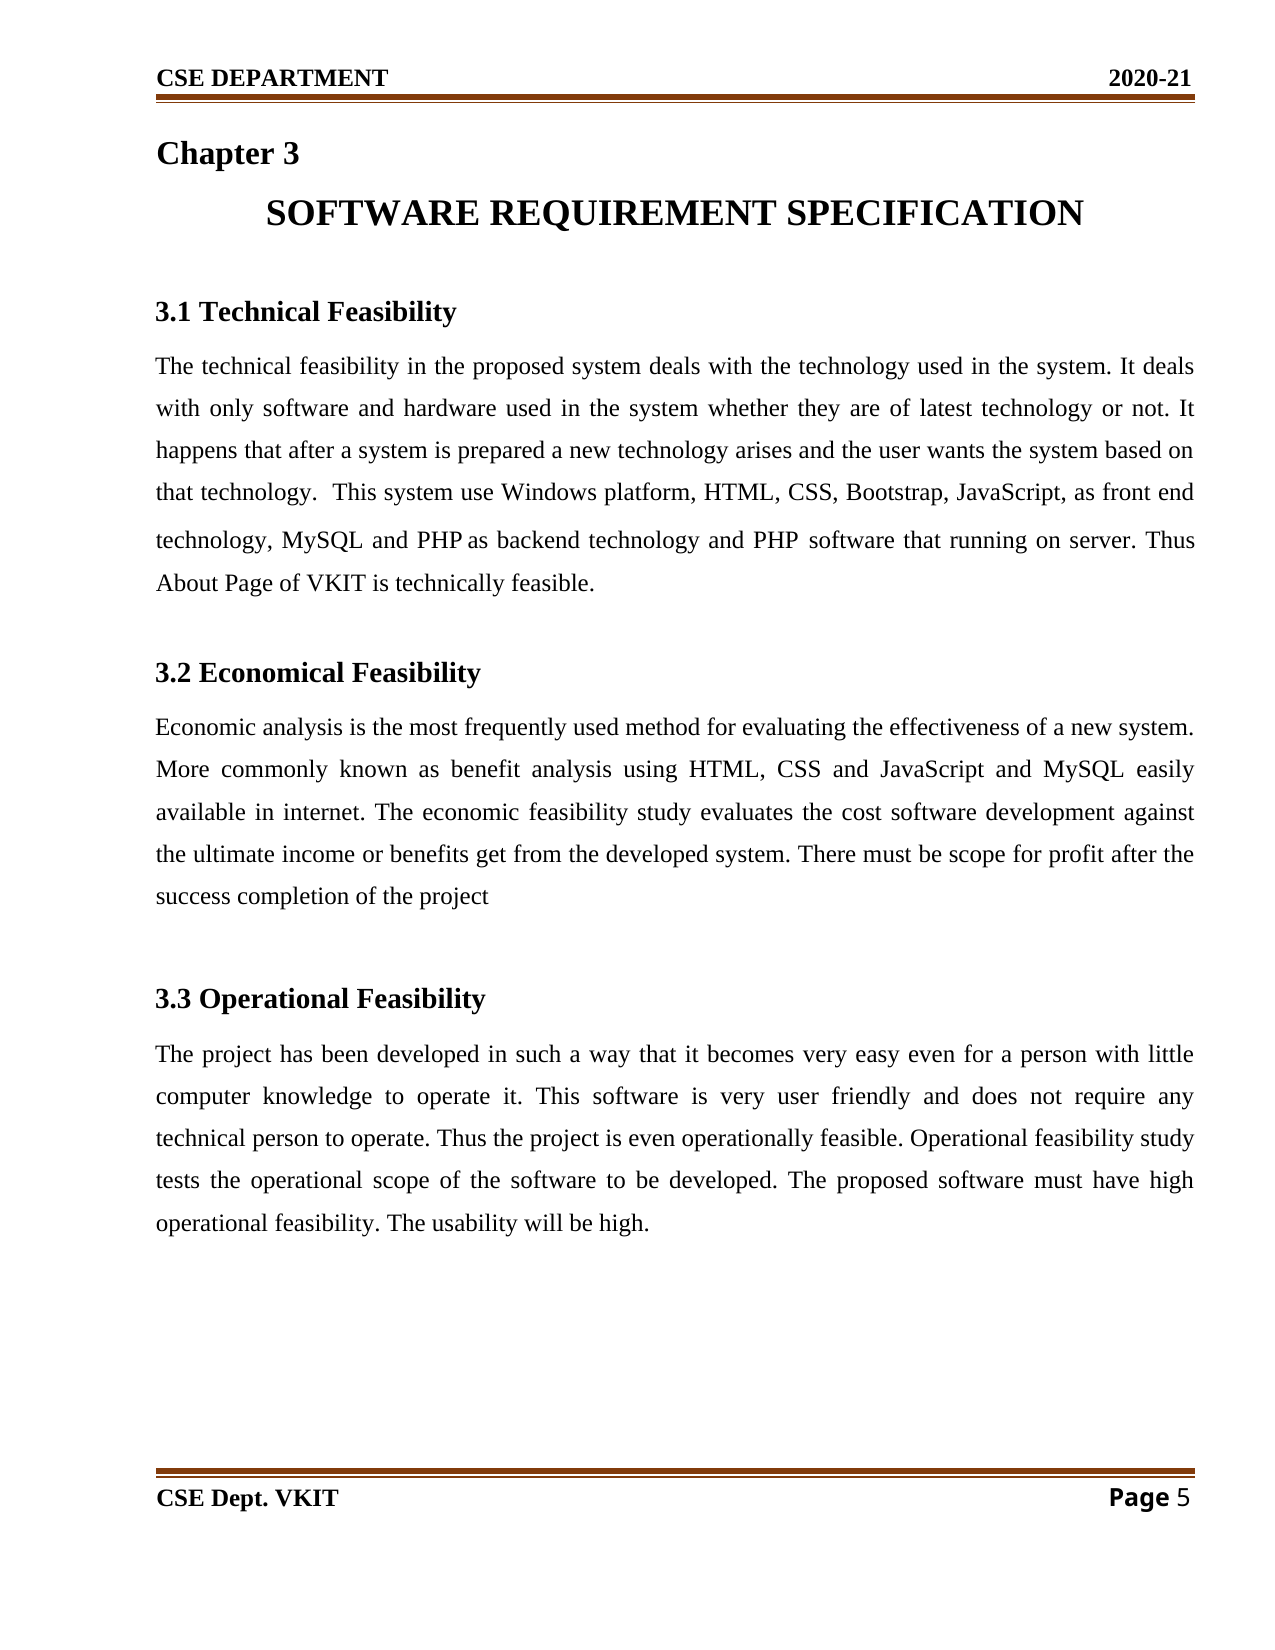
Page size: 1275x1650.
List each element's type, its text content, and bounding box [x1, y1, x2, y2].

subtitle 3.3 Operational Feasibility [155, 981, 1195, 1015]
subtitle 3.1 Technical Feasibility [155, 294, 1195, 327]
text The project has been developed in such a way that it becomes very easy even for a person with little computer knowledge to operate it. This software is very user friendly and does not require any technical person to operate. Thus the project is even operationally feasible. Operational feasibility study tests the operational scope of the software to be developed. The proposed software must have high operational feasibility. The usability will be high. [155, 1039, 1196, 1236]
subtitle 3.2 Economical Feasibility [155, 655, 1195, 688]
text The technical feasibility in the proposed system deals with the technology used in the system. It deals with only software and hardware used in the system whether they are of latest technology or not. It happens that after a system is prepared a new technology arises and the user wants the system based on that technology. This system use Windows platform, HTML, CSS, Bootstrap, JavaScript, as front end technology, MySQL and PHP as backend technology and PHP software that running on server. Thus About Page of VKIT is technically feasible. [155, 351, 1196, 597]
subtitle SOFTWARE REQUIREMENT SPECIFICATION [155, 190, 1195, 233]
text Economic analysis is the most frequently used method for evaluating the effectiveness of a new system. More commonly known as benefit analysis using HTML, CSS and JavaScript and MySQL easily available in internet. The economic feasibility study evaluates the cost software development against the ultimate income or benefits get from the developed system. There must be scope for profit after the success completion of the project [155, 712, 1196, 910]
text Chapter 3 [156, 133, 1196, 172]
